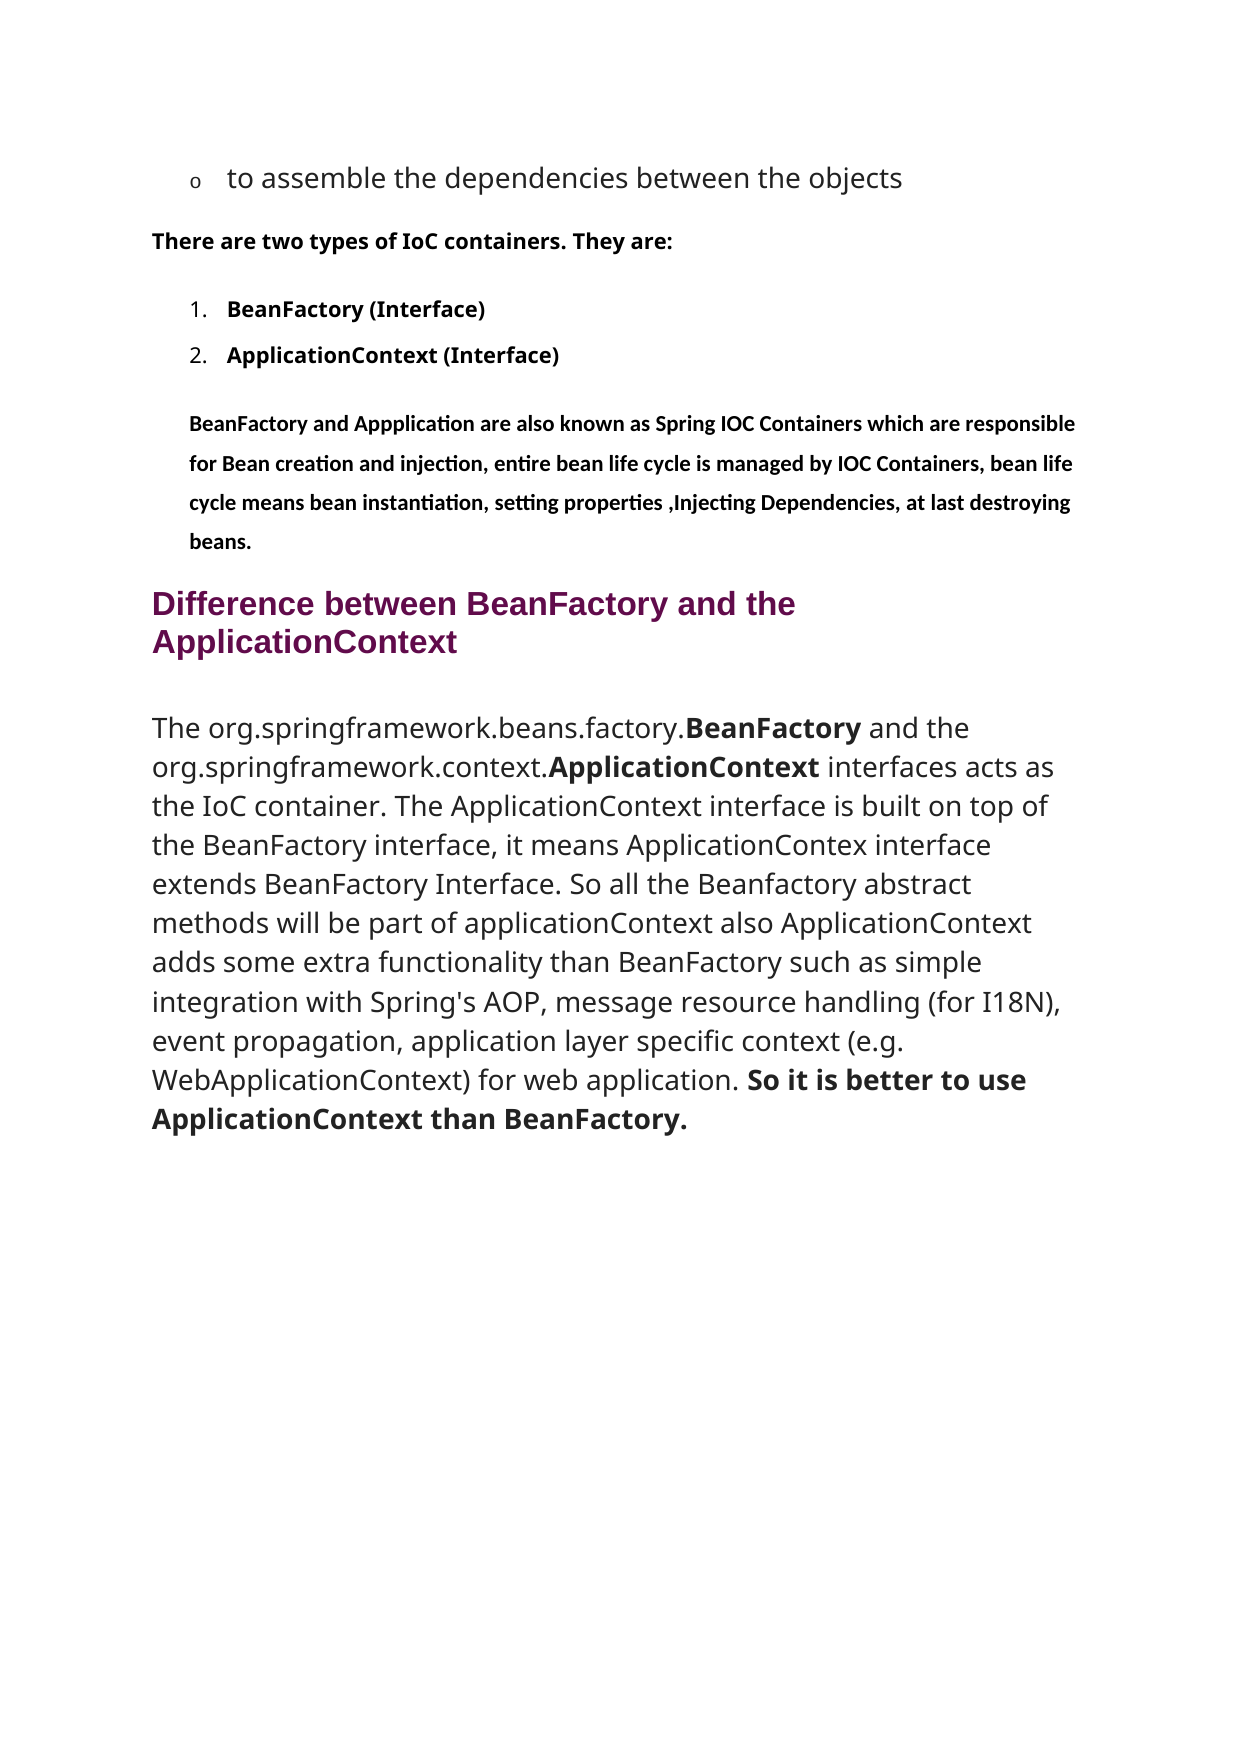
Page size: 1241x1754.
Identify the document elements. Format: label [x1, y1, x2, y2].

table_cell [150, 150, 1090, 1577]
